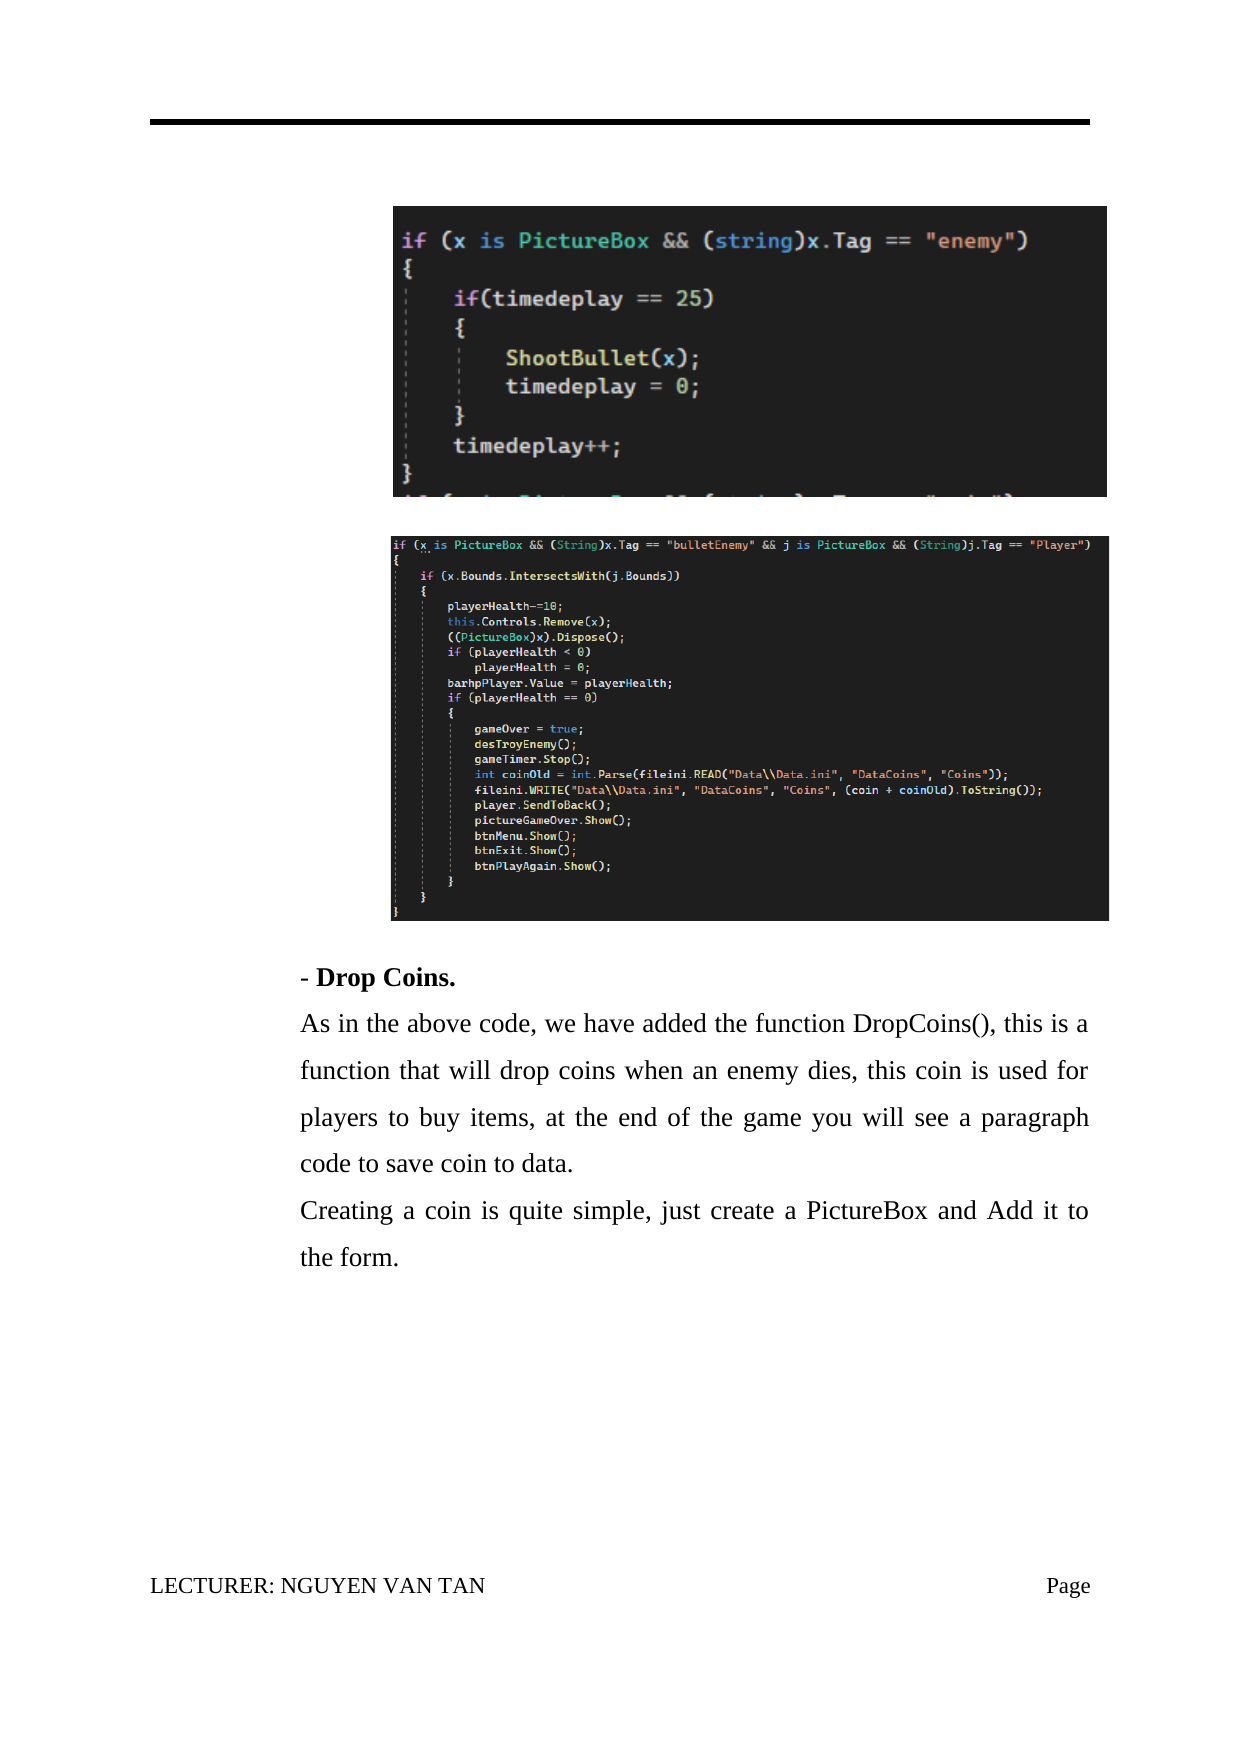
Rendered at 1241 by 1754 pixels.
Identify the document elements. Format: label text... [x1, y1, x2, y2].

text As in the above code, we have added the function DropCoins(), this is a function that will drop coins when an enemy dies, this coin is used for players to buy items, at the end of the game you will see a paragraph code to save coin to data. [300, 1007, 1090, 1179]
picture [393, 206, 1107, 497]
text Creating a coin is quite simple, just create a PictureBox and Add it to the form. [300, 1194, 1090, 1272]
picture [390, 536, 1110, 921]
text - Drop Coins. [300, 961, 1090, 992]
